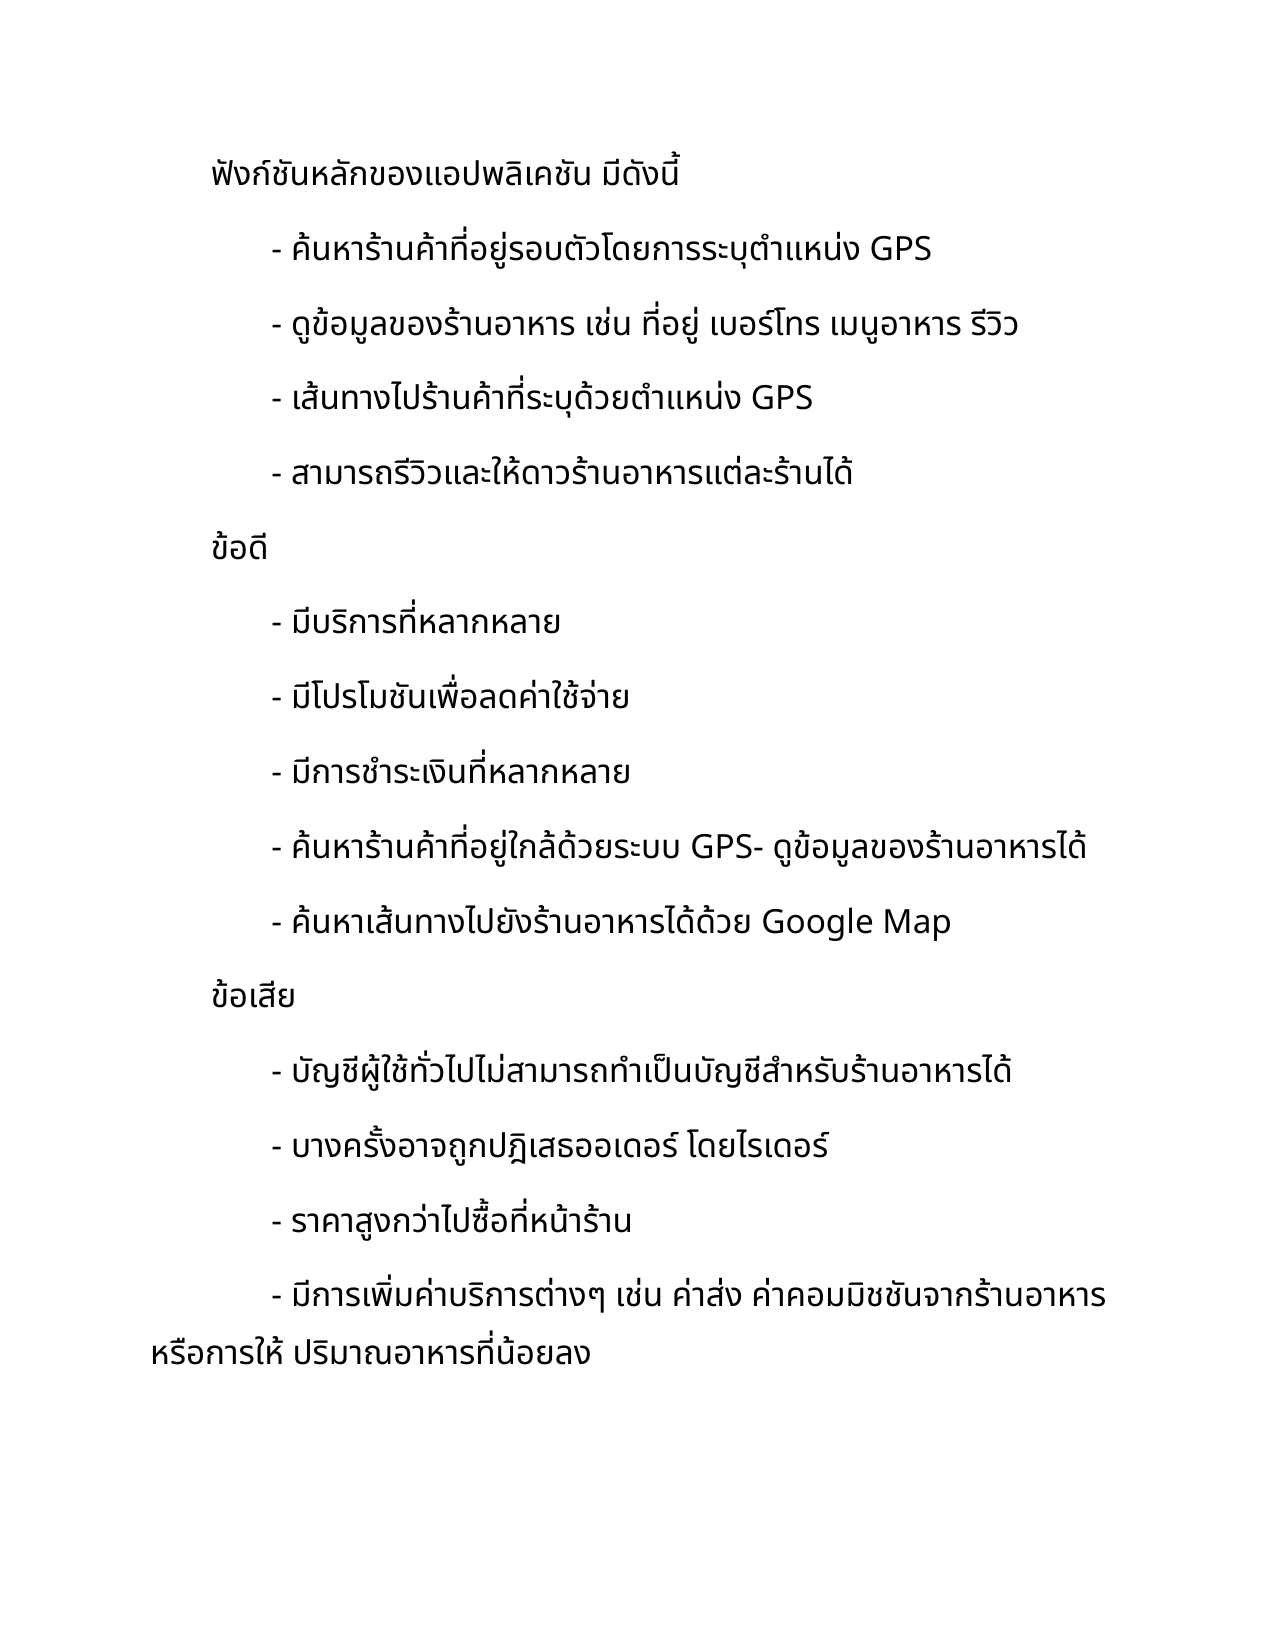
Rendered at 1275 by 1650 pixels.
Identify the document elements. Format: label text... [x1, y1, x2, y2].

text - ค้นหาร้านค้าที่อยู่รอบตัวโดยการระบุตําแหน่ง GPS [150, 224, 1125, 275]
text - ดูข้อมูลของร้านอาหาร เช่น ที่อยู่ เบอร์โทร เมนูอาหาร รีวิว [150, 299, 1125, 350]
text - มีโปรโมชันเพื่อลดค่าใช้จ่าย [150, 673, 1125, 724]
text - มีการเพิ่มค่าบริการต่างๆ เช่น ค่าส่ง ค่าคอมมิชชันจากร้านอาหาร หรือการให้ ปริมาณอาหารที่น้อยลง [150, 1271, 1125, 1380]
text ฟังก์ชันหลักของแอปพลิเคชัน มีดังนี้ [150, 150, 1125, 200]
text - ราคาสูงกว่าไปซื้อที่หน้าร้าน [150, 1196, 1125, 1247]
text - ค้นหาร้านค้าที่อยู่ใกล้ด้วยระบบ GPS- ดูข้อมูลของร้านอาหารได้ [150, 823, 1125, 873]
text ข้อเสีย [150, 972, 1125, 1023]
text - สามารถรีวิวและให้ดาวร้านอาหารแต่ละร้านได้ [150, 449, 1125, 499]
text - มีการชําระเงินที่หลากหลาย [150, 748, 1125, 798]
text ข้อดี [150, 524, 1125, 574]
text - มีบริการที่หลากหลาย [150, 598, 1125, 649]
text - ค้นหาเส้นทางไปยังร้านอาหารได้ด้วย Google Map [150, 897, 1125, 948]
text - บางครั้งอาจถูกปฎิเสธออเดอร์ โดยไรเดอร์ [150, 1122, 1125, 1172]
text - เส้นทางไปร้านค้าที่ระบุด้วยตําแหน่ง GPS [150, 374, 1125, 425]
text - บัญชีผู้ใช้ทั่วไปไม่สามารถทําเป็นบัญชีสําหรับร้านอาหารได้ [150, 1047, 1125, 1097]
